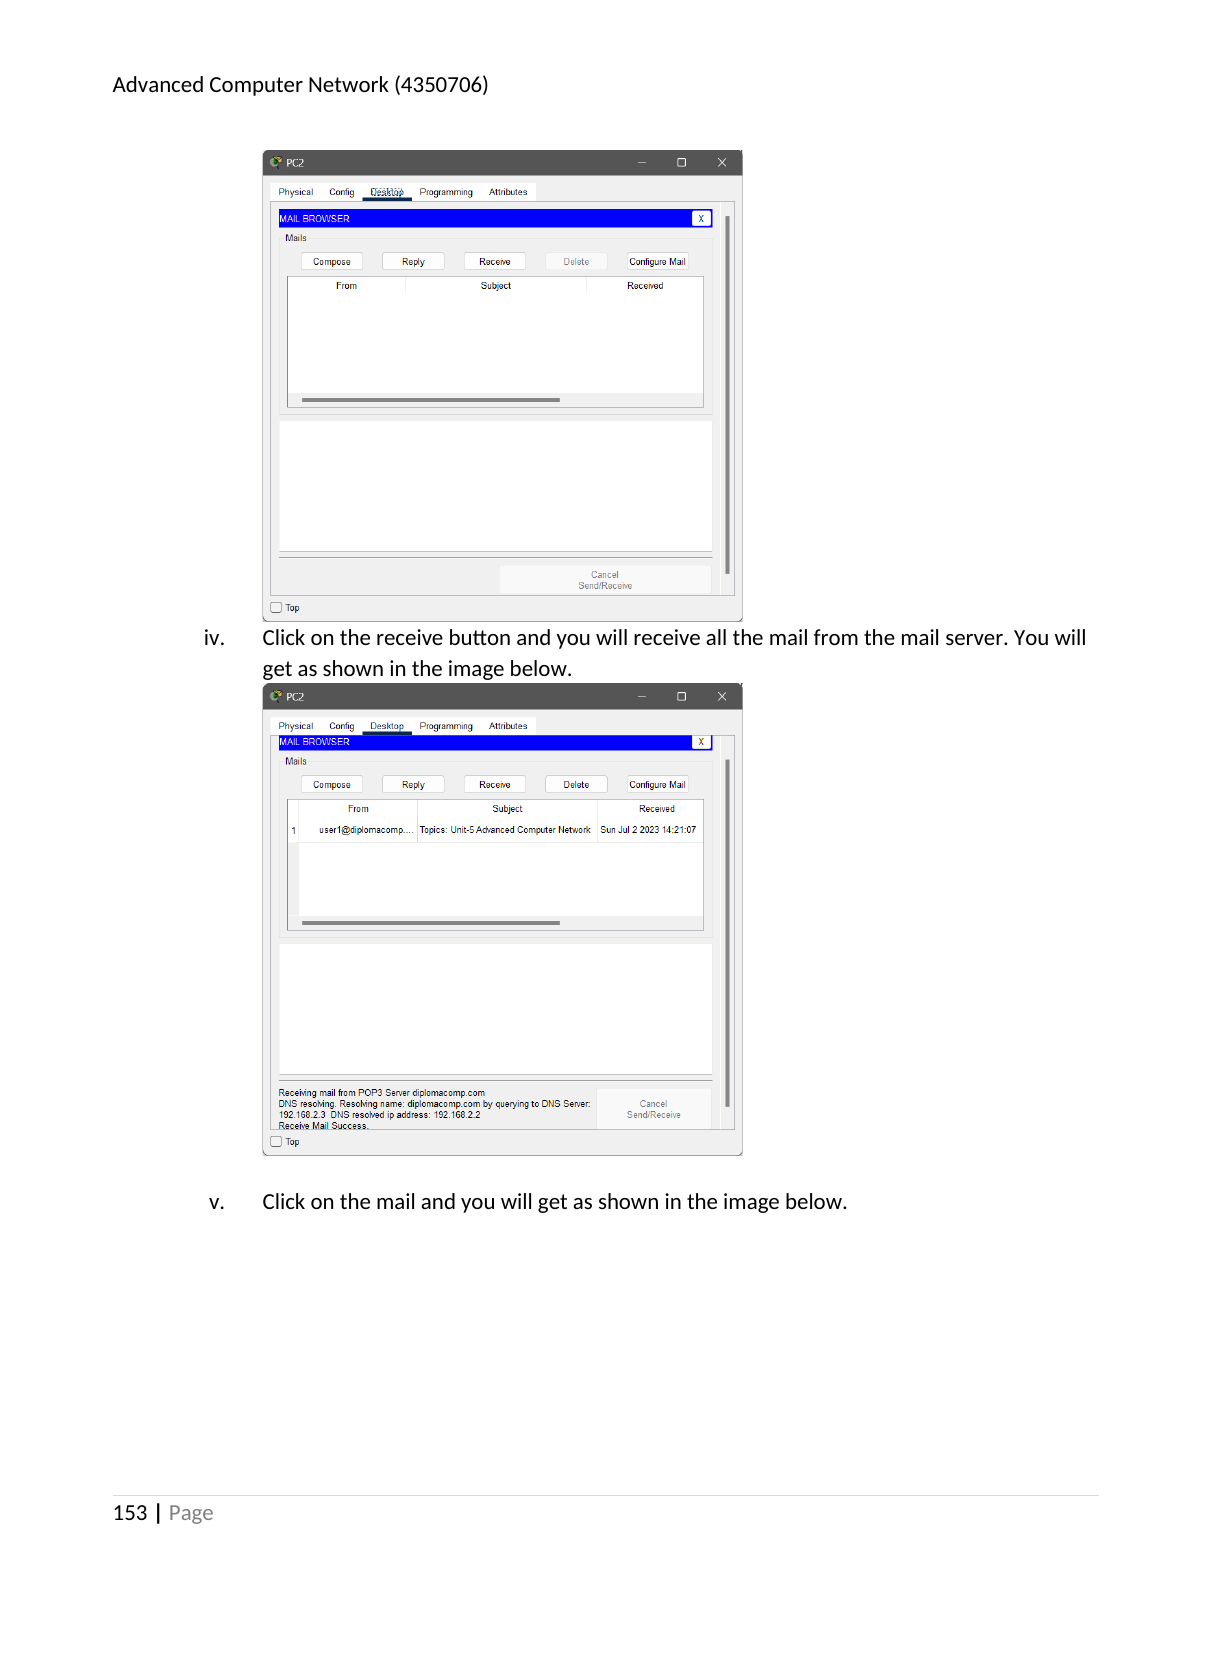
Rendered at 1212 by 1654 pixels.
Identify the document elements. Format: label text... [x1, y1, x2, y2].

picture [262, 683, 743, 1156]
picture [262, 150, 743, 622]
list Click on the receive button and you will receive all the mail from the mail server. You will get as shown in the image below. [225, 623, 1099, 682]
list Click on the mail and you will get as shown in the image below. [225, 1187, 1099, 1216]
